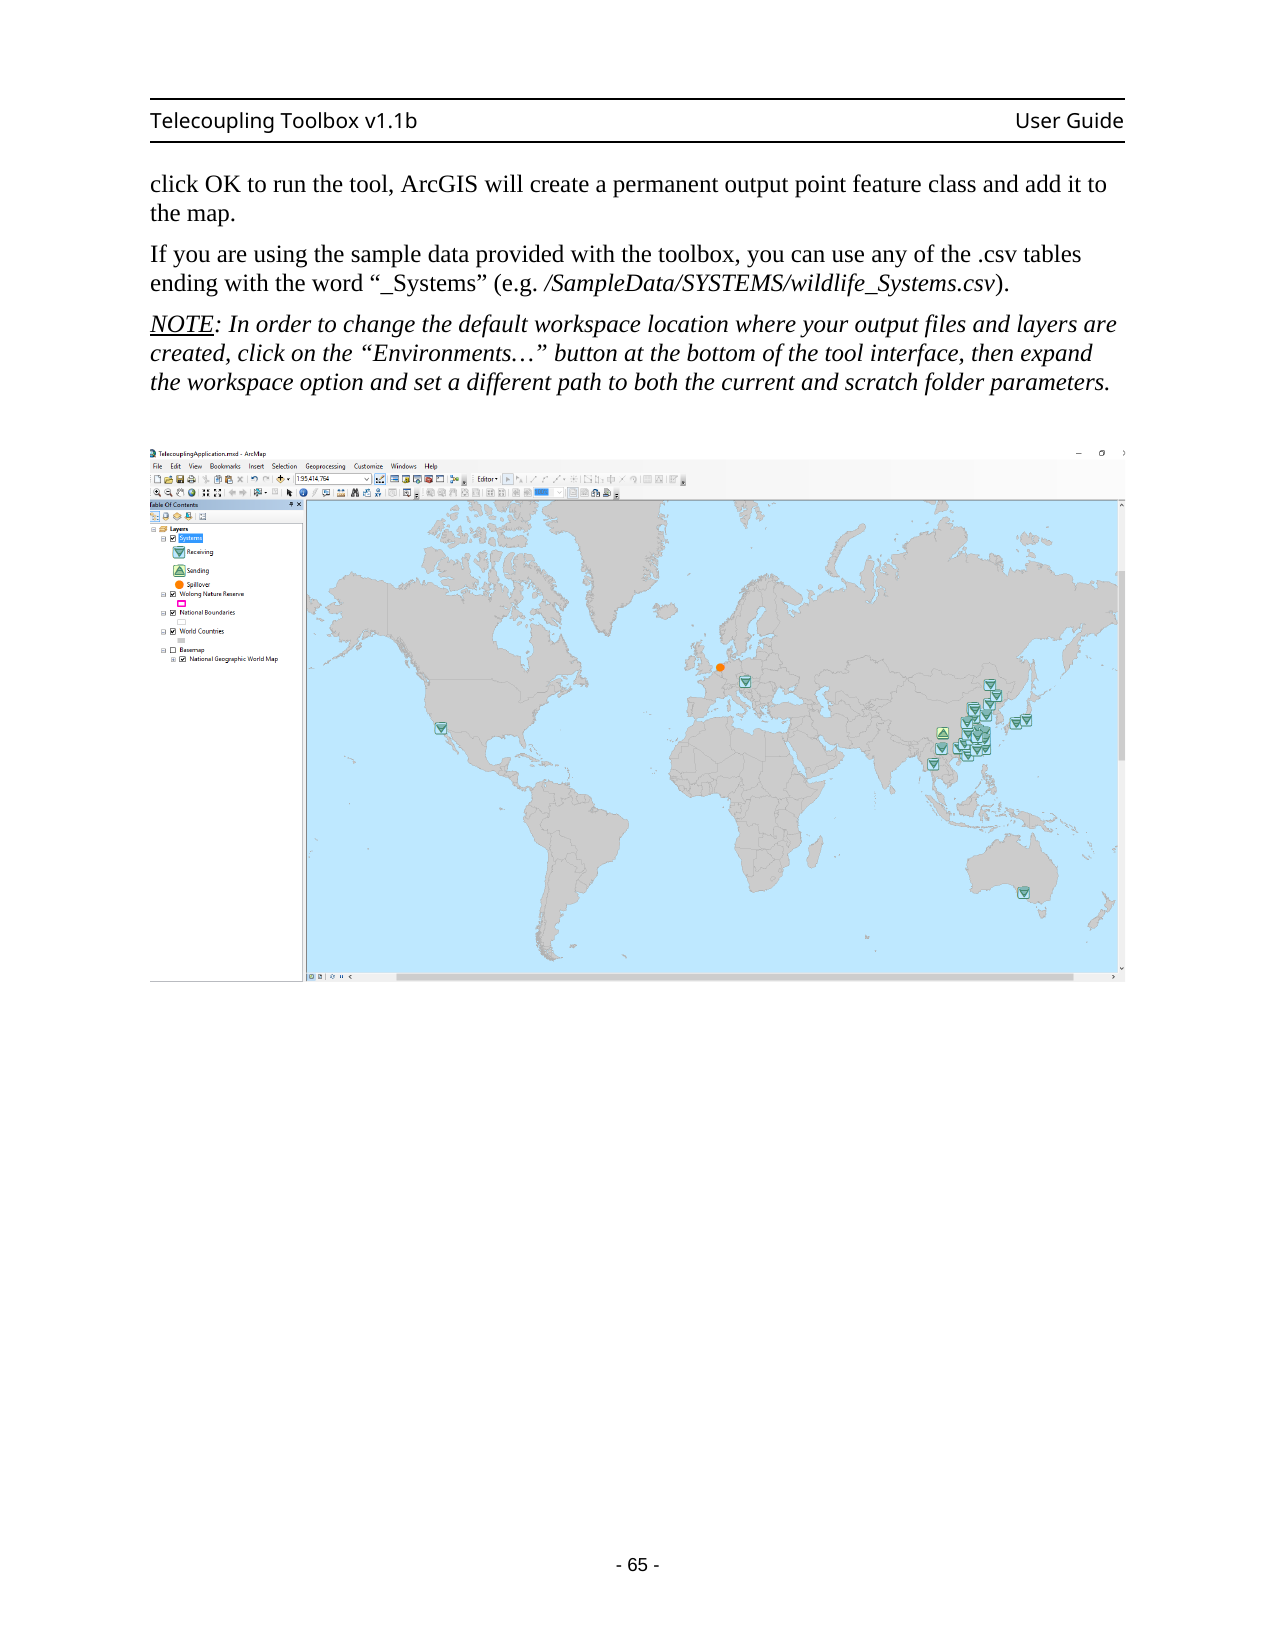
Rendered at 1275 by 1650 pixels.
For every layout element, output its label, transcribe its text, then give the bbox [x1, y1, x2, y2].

text If you are using the sample data provided with the toolbox, you can use any of the .csv tables ending with the word “_Systems” (e.g. /SampleData/SYSTEMS/wildlife_Systems.csv). [150, 239, 1125, 297]
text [150, 169, 1125, 227]
picture [150, 449, 1125, 982]
text NOTE: In order to change the default workspace location where your output files and layers are created, click on the “Environments…” button at the bottom of the tool interface, then expand the workspace option and set a different path to both the current and scratch folder parameters. [150, 309, 1125, 396]
